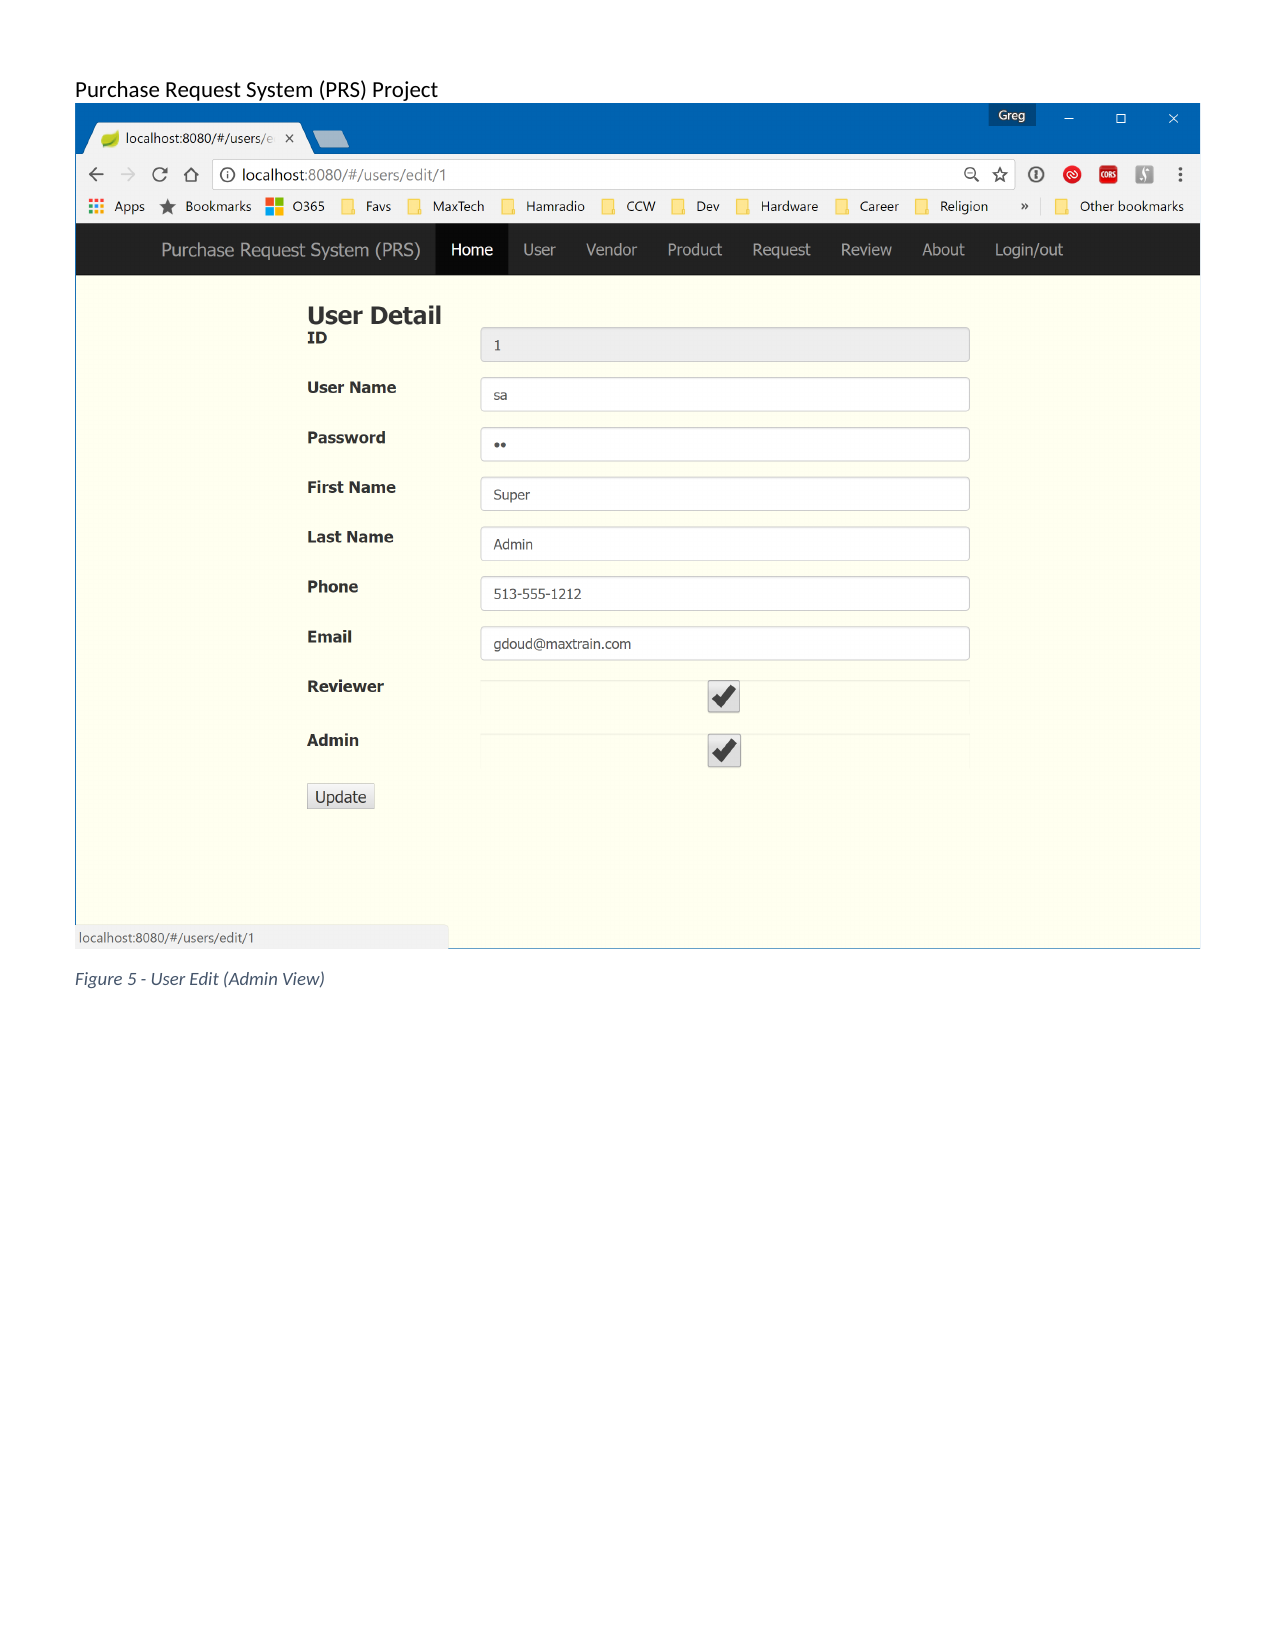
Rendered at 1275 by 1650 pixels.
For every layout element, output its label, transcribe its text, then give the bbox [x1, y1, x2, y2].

picture [75, 103, 1200, 949]
